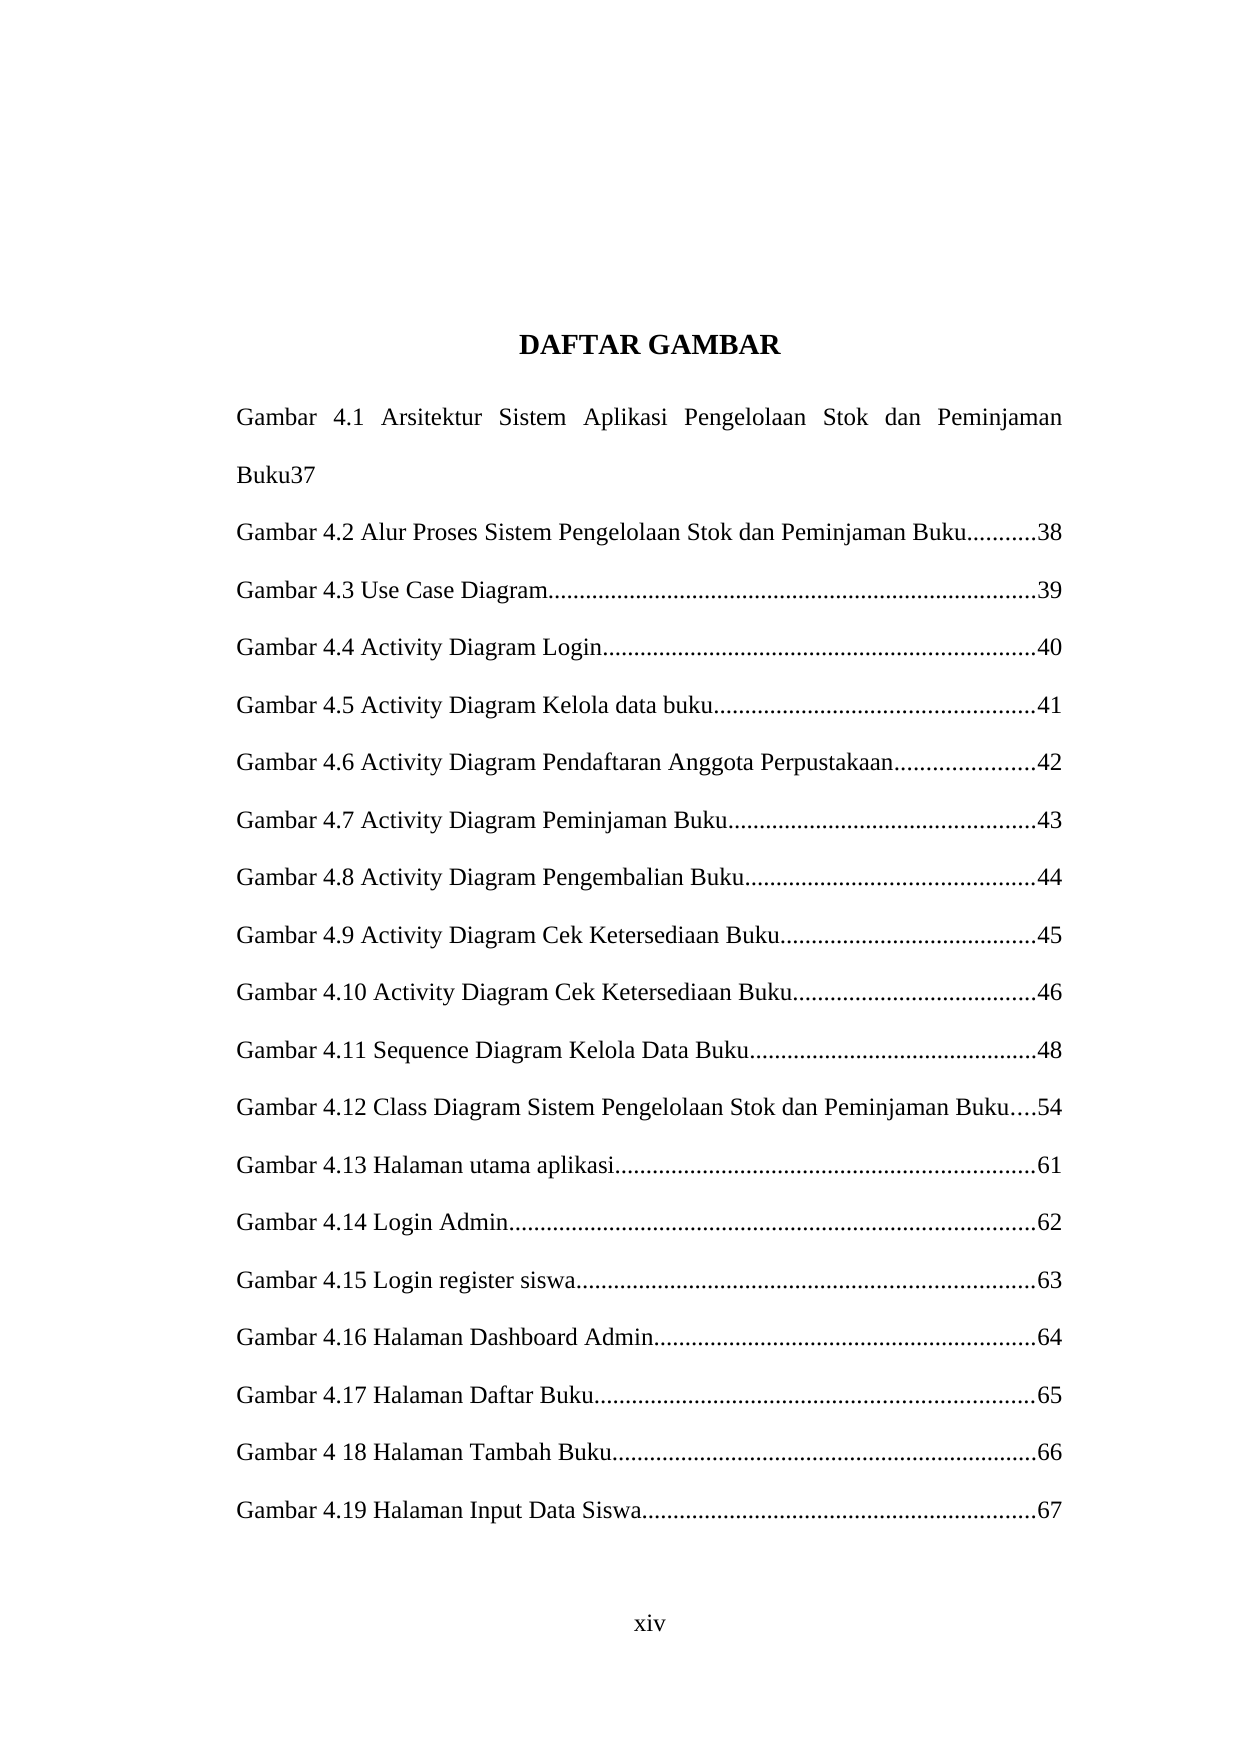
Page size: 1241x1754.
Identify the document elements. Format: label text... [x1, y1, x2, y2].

text Gambar 4.13 Halaman utama aplikasi 61 [236, 1150, 1063, 1179]
text Gambar 4.5 Activity Diagram Kelola data buku 41 [236, 690, 1063, 719]
text Gambar 4.11 Sequence Diagram Kelola Data Buku 48 [236, 1035, 1063, 1064]
text Gambar 4.8 Activity Diagram Pengembalian Buku 44 [236, 862, 1063, 891]
text Gambar 4.10 Activity Diagram Cek Ketersediaan Buku 46 [236, 977, 1063, 1006]
text Gambar 4.6 Activity Diagram Pendaftaran Anggota Perpustakaan 42 [236, 747, 1063, 776]
text Gambar 4.19 Halaman Input Data Siswa 67 [236, 1495, 1063, 1524]
text Gambar 4.12 Class Diagram Sistem Pengelolaan Stok dan Peminjaman Buku 54 [236, 1092, 1063, 1121]
text Gambar 4.3 Use Case Diagram 39 [236, 575, 1063, 604]
text Gambar 4.15 Login register siswa 63 [236, 1265, 1063, 1294]
text Gambar 4.2 Alur Proses Sistem Pengelolaan Stok dan Peminjaman Buku 38 [236, 517, 1063, 546]
text Gambar 4.16 Halaman Dashboard Admin 64 [236, 1322, 1063, 1351]
text Gambar 4.9 Activity Diagram Cek Ketersediaan Buku 45 [236, 920, 1063, 949]
text Gambar 4.17 Halaman Daftar Buku 65 [236, 1380, 1063, 1409]
text Gambar 4.4 Activity Diagram Login 40 [236, 632, 1063, 661]
text Gambar 4 18 Halaman Tambah Buku 66 [236, 1437, 1063, 1466]
text Gambar 4.1 Arsitektur Sistem Aplikasi Pengelolaan Stok dan Peminjaman Buku37 [236, 402, 1063, 489]
text DAFTAR GAMBAR [236, 327, 1063, 361]
text Gambar 4.14 Login Admin 62 [236, 1207, 1063, 1236]
text Gambar 4.7 Activity Diagram Peminjaman Buku 43 [236, 805, 1063, 834]
